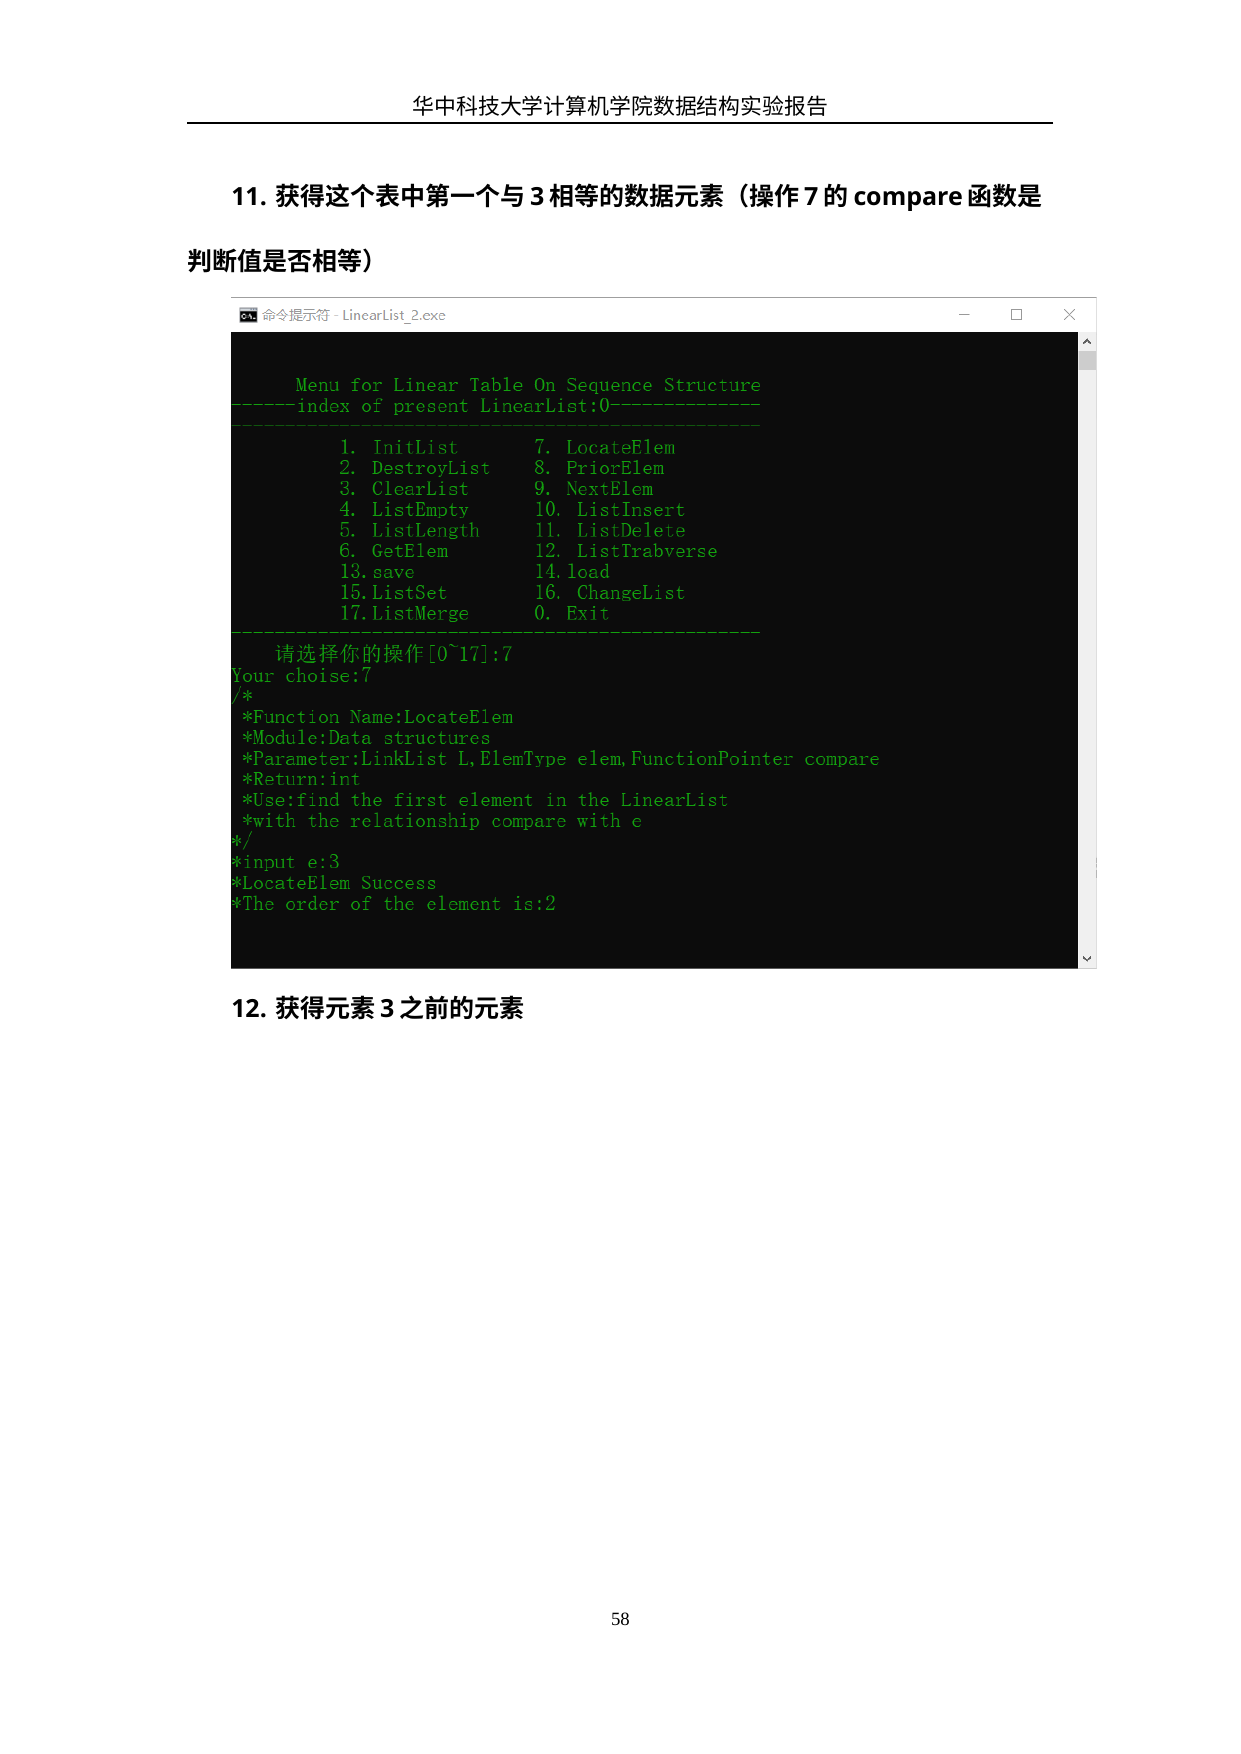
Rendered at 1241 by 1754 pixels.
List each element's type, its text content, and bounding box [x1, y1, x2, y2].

picture [231, 297, 1097, 969]
list 获得元素3之前的元素 [187, 974, 1053, 1039]
list 获得这个表中第一个与3相等的数据元素（操作7的compare函数是判断值是否相等） [187, 162, 1053, 292]
